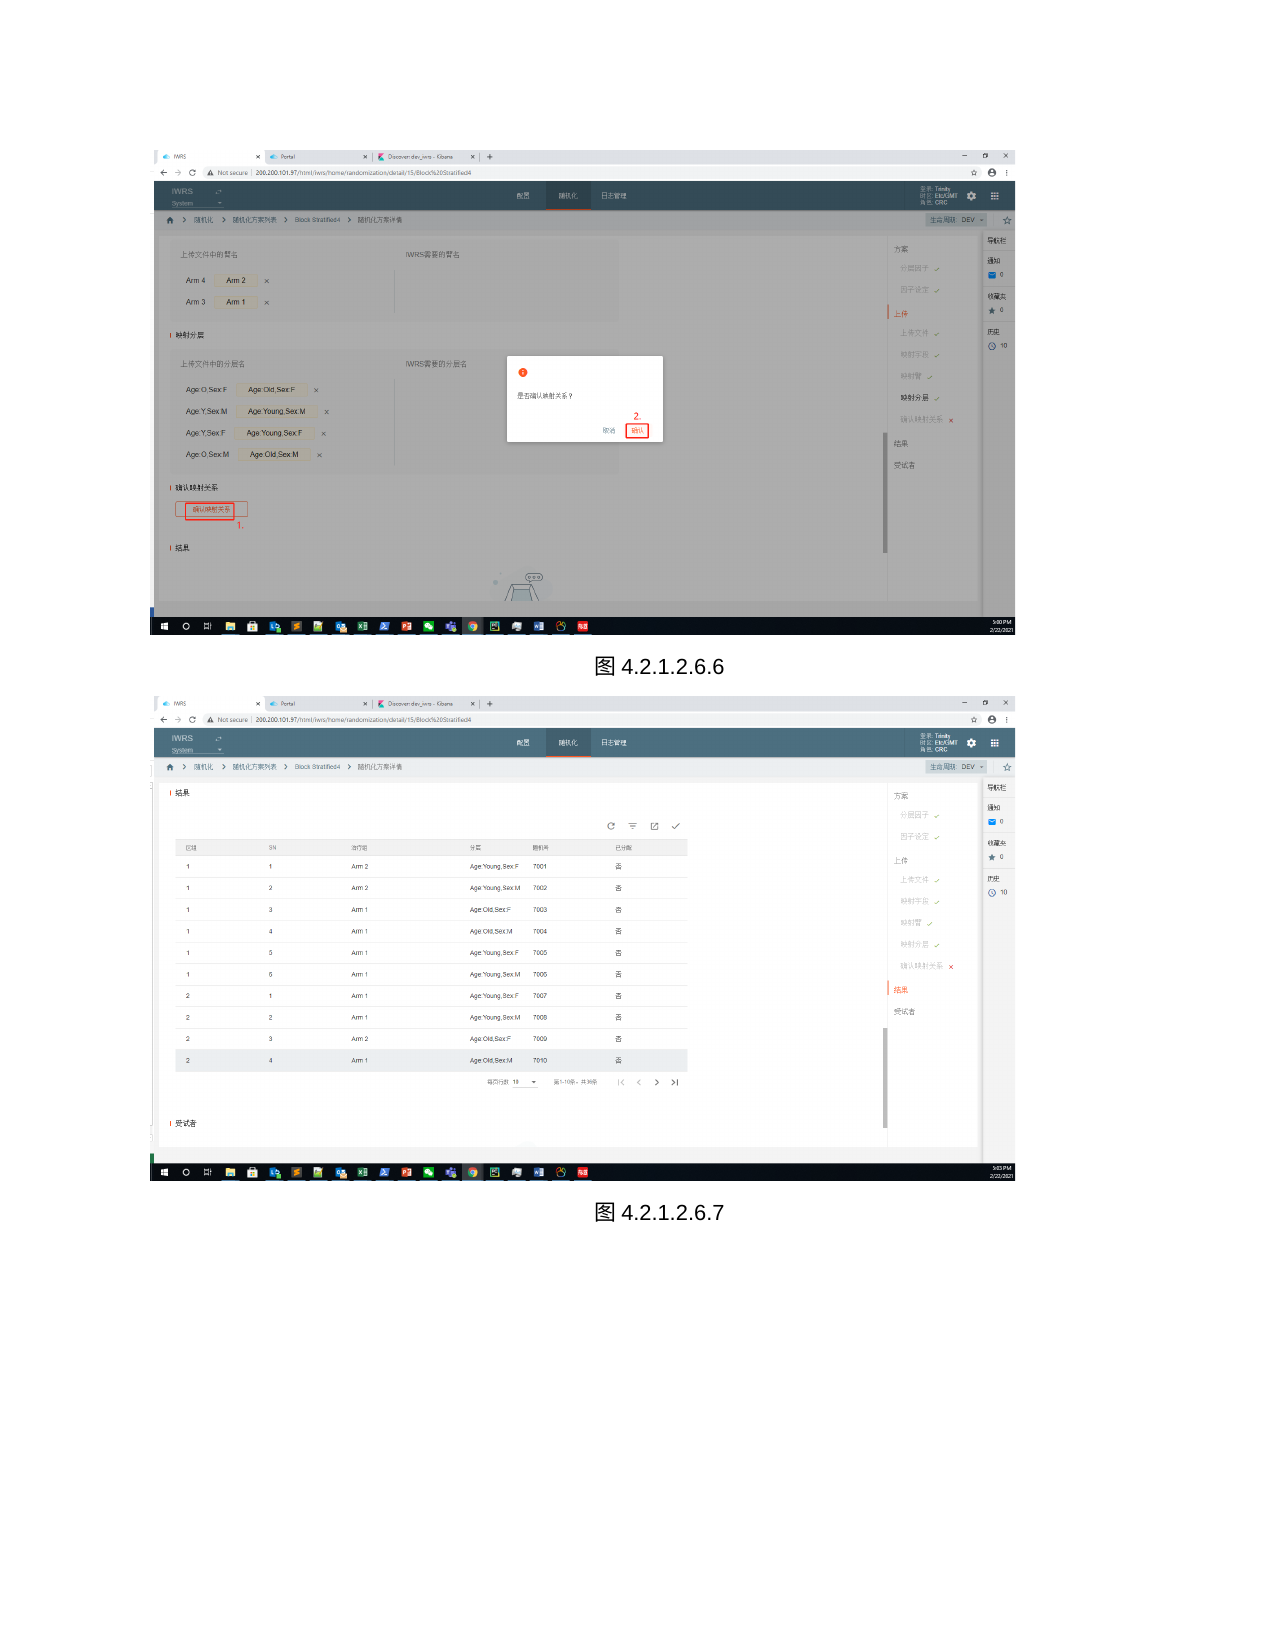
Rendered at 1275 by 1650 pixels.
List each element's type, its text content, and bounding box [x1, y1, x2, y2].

picture [150, 150, 1016, 635]
text 图 4.2.1.2.6.7 [150, 1195, 1125, 1226]
picture [150, 696, 1016, 1181]
text 图 4.2.1.2.6.6 [150, 649, 1125, 680]
